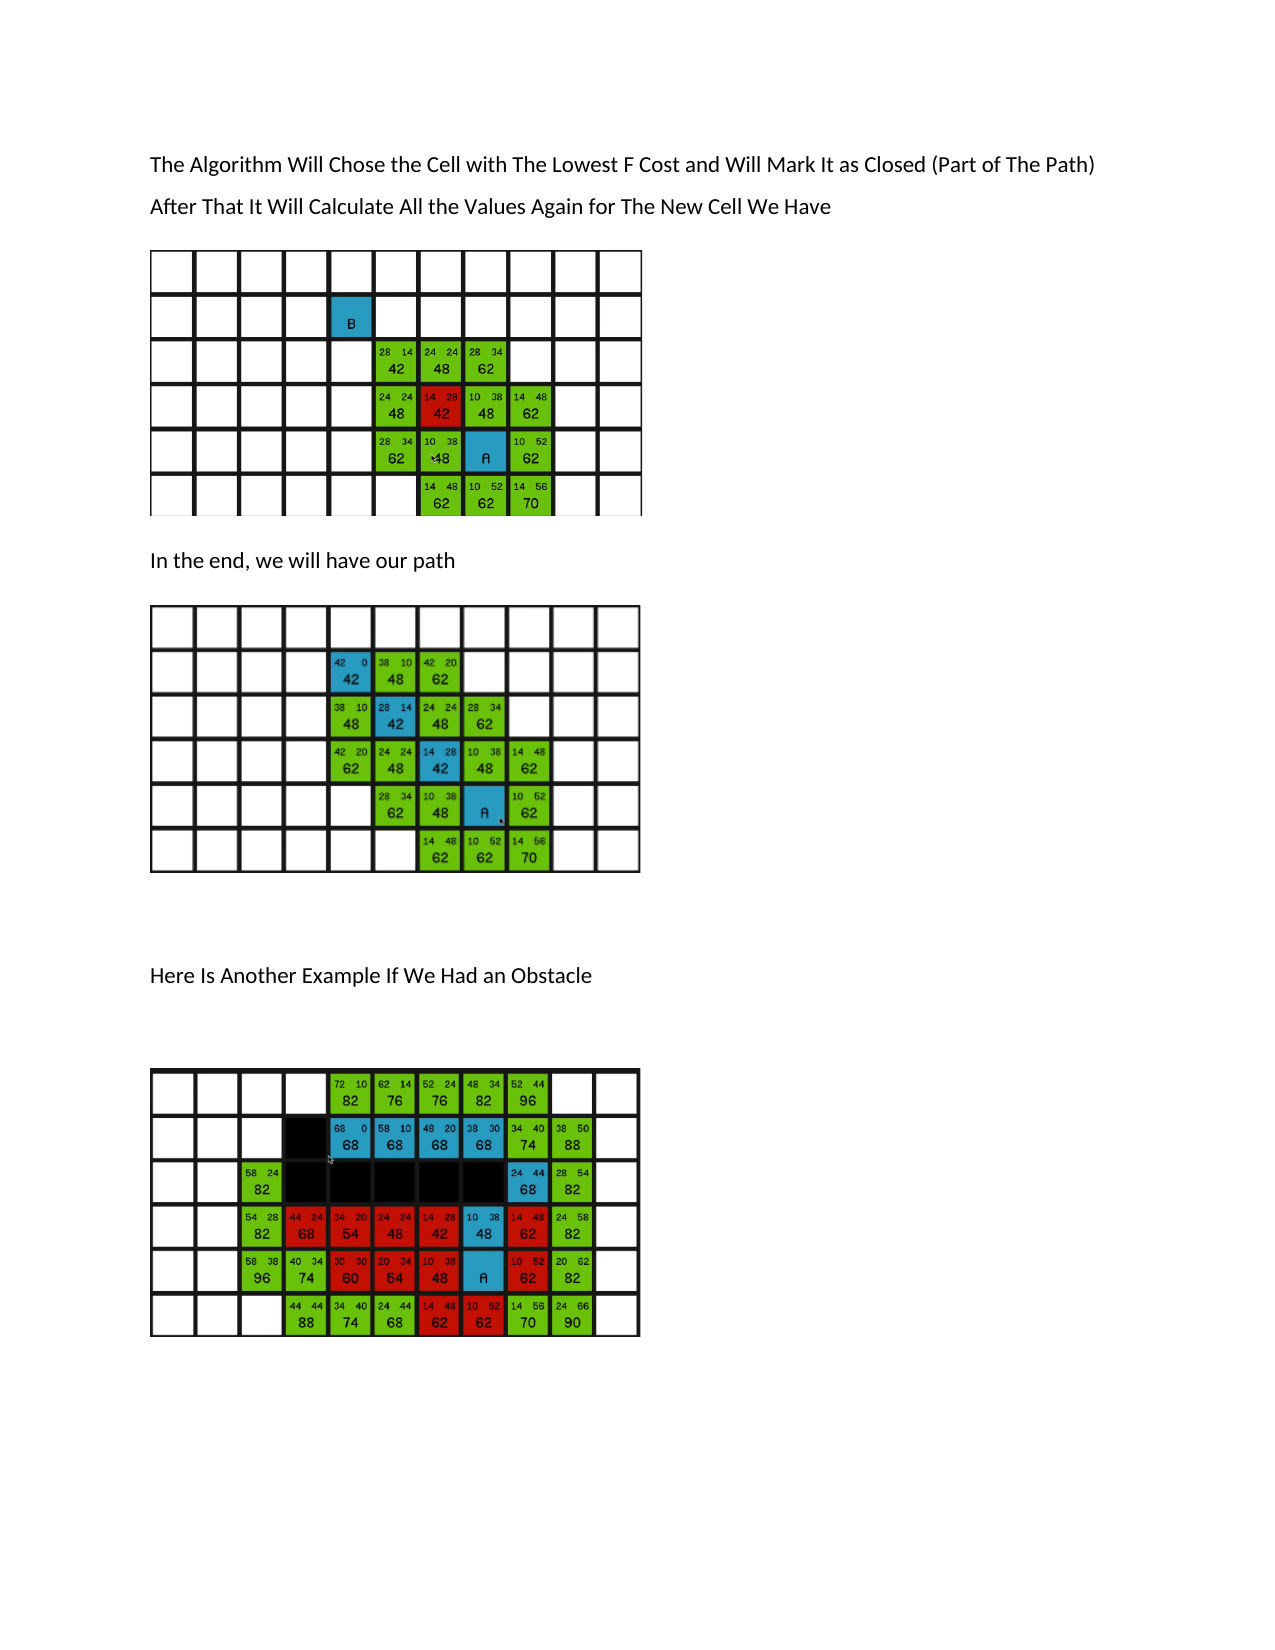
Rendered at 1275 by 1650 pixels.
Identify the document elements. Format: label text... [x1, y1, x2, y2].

picture [150, 250, 643, 516]
text Here Is Another Example If We Had an Obstacle [150, 962, 1125, 990]
picture [150, 605, 641, 873]
picture [150, 1068, 641, 1337]
text The Algorithm Will Chose the Cell with The Lowest F Cost and Will Mark It as Closed (Part of The Path) After That It Will Calculate All the Values Again for The New Cell We Have [150, 150, 1125, 220]
text In the end, we will have our path [150, 547, 1125, 574]
